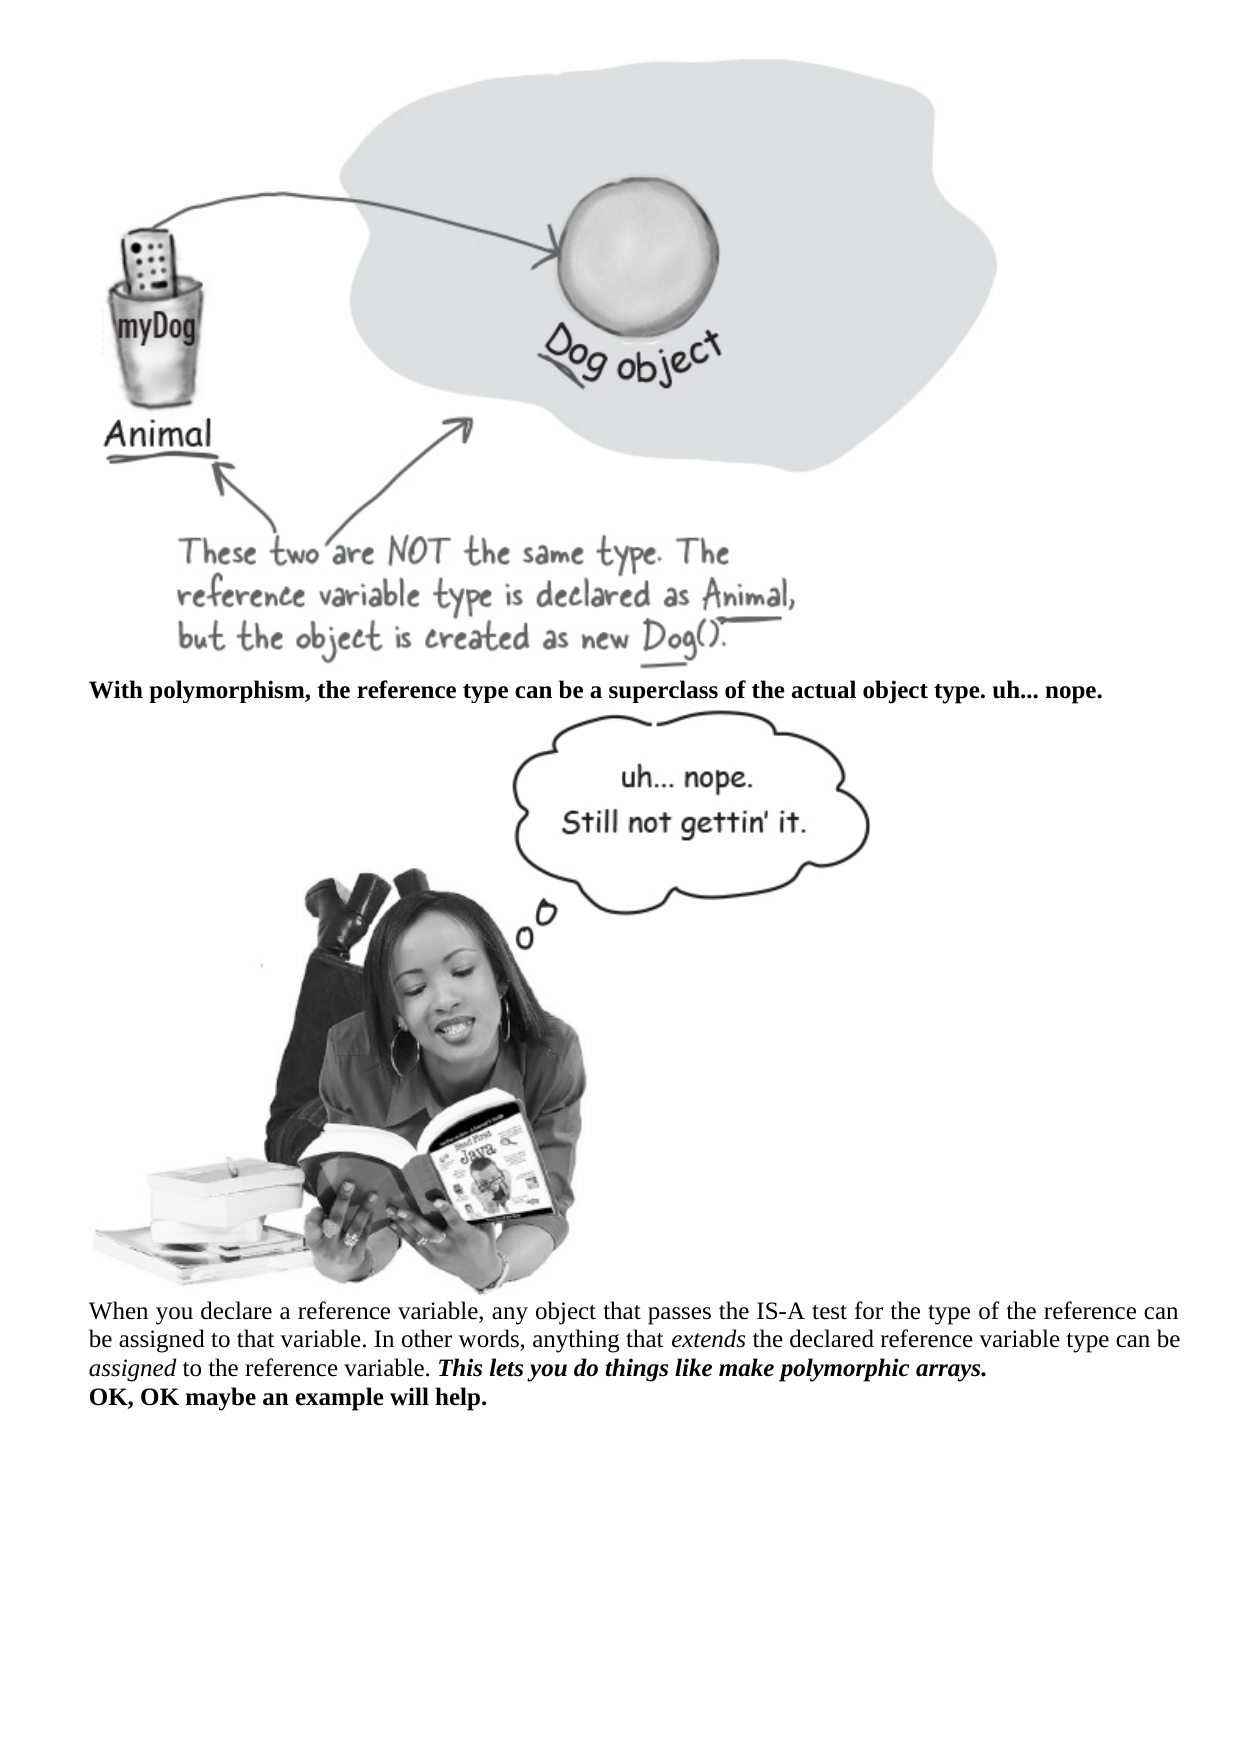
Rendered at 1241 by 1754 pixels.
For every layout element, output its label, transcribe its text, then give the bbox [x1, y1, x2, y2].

picture [88, 703, 871, 1296]
picture [88, 59, 1005, 675]
text With polymorphism, the reference type can be a superclass of the actual object type. uh... nope. [89, 675, 1181, 704]
text When you declare a reference variable, any object that passes the IS-A test for the type of the reference can be assigned to that variable. In other words, anything that extends the declared reference variable type can be assigned to the reference variable. This lets you do things like make polymorphic arrays. [89, 1296, 1181, 1382]
text OK, OK maybe an example will help. [89, 1382, 1181, 1411]
